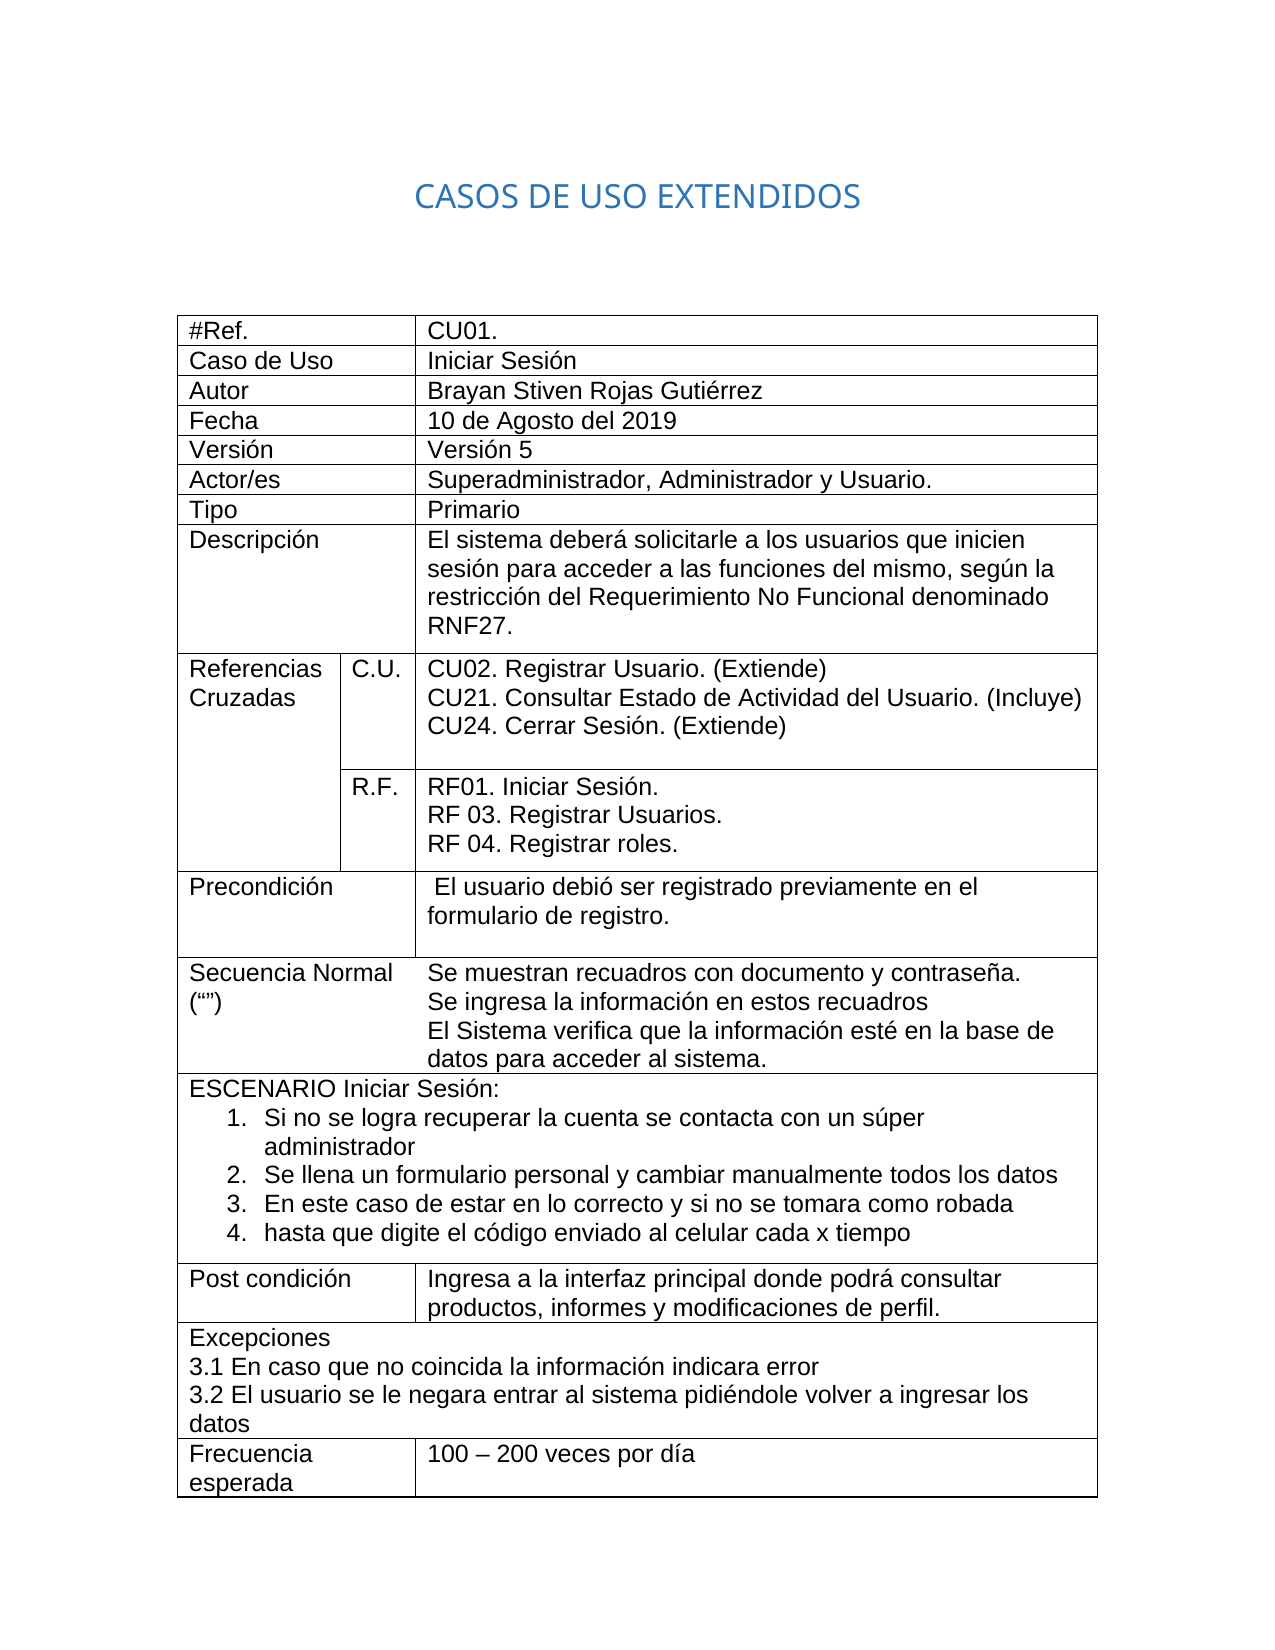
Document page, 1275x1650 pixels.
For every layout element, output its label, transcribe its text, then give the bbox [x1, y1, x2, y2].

table_cell Versión 5 [416, 436, 1097, 464]
table_cell 10 de Agosto del 2019 [416, 406, 1097, 434]
table_cell Excepciones 3.1 En caso que no coincida la información indicara error 3.2 El usuario se le negara entrar al sistema pidiéndole volver a ingresar los datos [178, 1323, 1097, 1438]
table_header #Ref. [178, 316, 415, 345]
table_cell Referencias Cruzadas [178, 654, 340, 871]
table_cell Actor/es [178, 465, 415, 494]
table_cell Secuencia Normal (“”) [178, 958, 416, 1073]
table_cell Versión [178, 436, 415, 464]
table_cell Ingresa a la interfaz principal donde podrá consultar productos, informes y modificaciones de perfil. [416, 1264, 1097, 1322]
table_cell Superadministrador, Administrador y Usuario. [416, 465, 1097, 494]
table_cell Caso de Uso [178, 346, 415, 375]
table_cell Primario [416, 495, 1097, 524]
table_cell CU02. Registrar Usuario. (Extiende) CU21. Consultar Estado de Actividad del Usuario. (Incluye) CU24. Cerrar Sesión. (Extiende) [416, 654, 1097, 769]
table_cell El sistema deberá solicitarle a los usuarios que inicien sesión para acceder a las funciones del mismo, según la restricción del Requerimiento No Funcional denominado RNF27. [416, 525, 1097, 653]
table_header CU01. [416, 316, 1097, 345]
table_cell Post condición [178, 1264, 415, 1322]
table_cell Se muestran recuadros con documento y contraseña. Se ingresa la información en estos recuadros El Sistema verifica que la información esté en la base de datos para acceder al sistema. [416, 958, 1097, 1073]
table_cell El usuario debió ser registrado previamente en el formulario de registro. [416, 872, 1097, 957]
table_cell 100 – 200 veces por día [416, 1439, 1097, 1496]
table_cell Fecha [178, 406, 415, 434]
table_cell Precondición [178, 872, 415, 957]
table_cell Frecuencia esperada [178, 1439, 415, 1496]
table_cell ESCENARIO Iniciar Sesión: Si no se logra recuperar la cuenta se contacta con un súper administrador Se llena un formulario personal y cambiar manualmente todos los datos En este caso de estar en lo correcto y si no se tomara como robada hasta que digite el código enviado al celular cada x tiempo [178, 1074, 1097, 1263]
table_cell Tipo [178, 495, 415, 524]
table_cell Descripción [178, 525, 415, 653]
table_cell Autor [178, 376, 415, 405]
table_cell Iniciar Sesión [416, 346, 1097, 375]
subtitle CASOS DE USO EXTENDIDOS [177, 173, 1098, 218]
table_cell R.F. [341, 770, 415, 871]
table_cell C.U. [341, 654, 415, 769]
table_cell RF01. Iniciar Sesión. RF 03. Registrar Usuarios. RF 04. Registrar roles. [416, 770, 1097, 871]
table_cell Brayan Stiven Rojas Gutiérrez [416, 376, 1097, 405]
